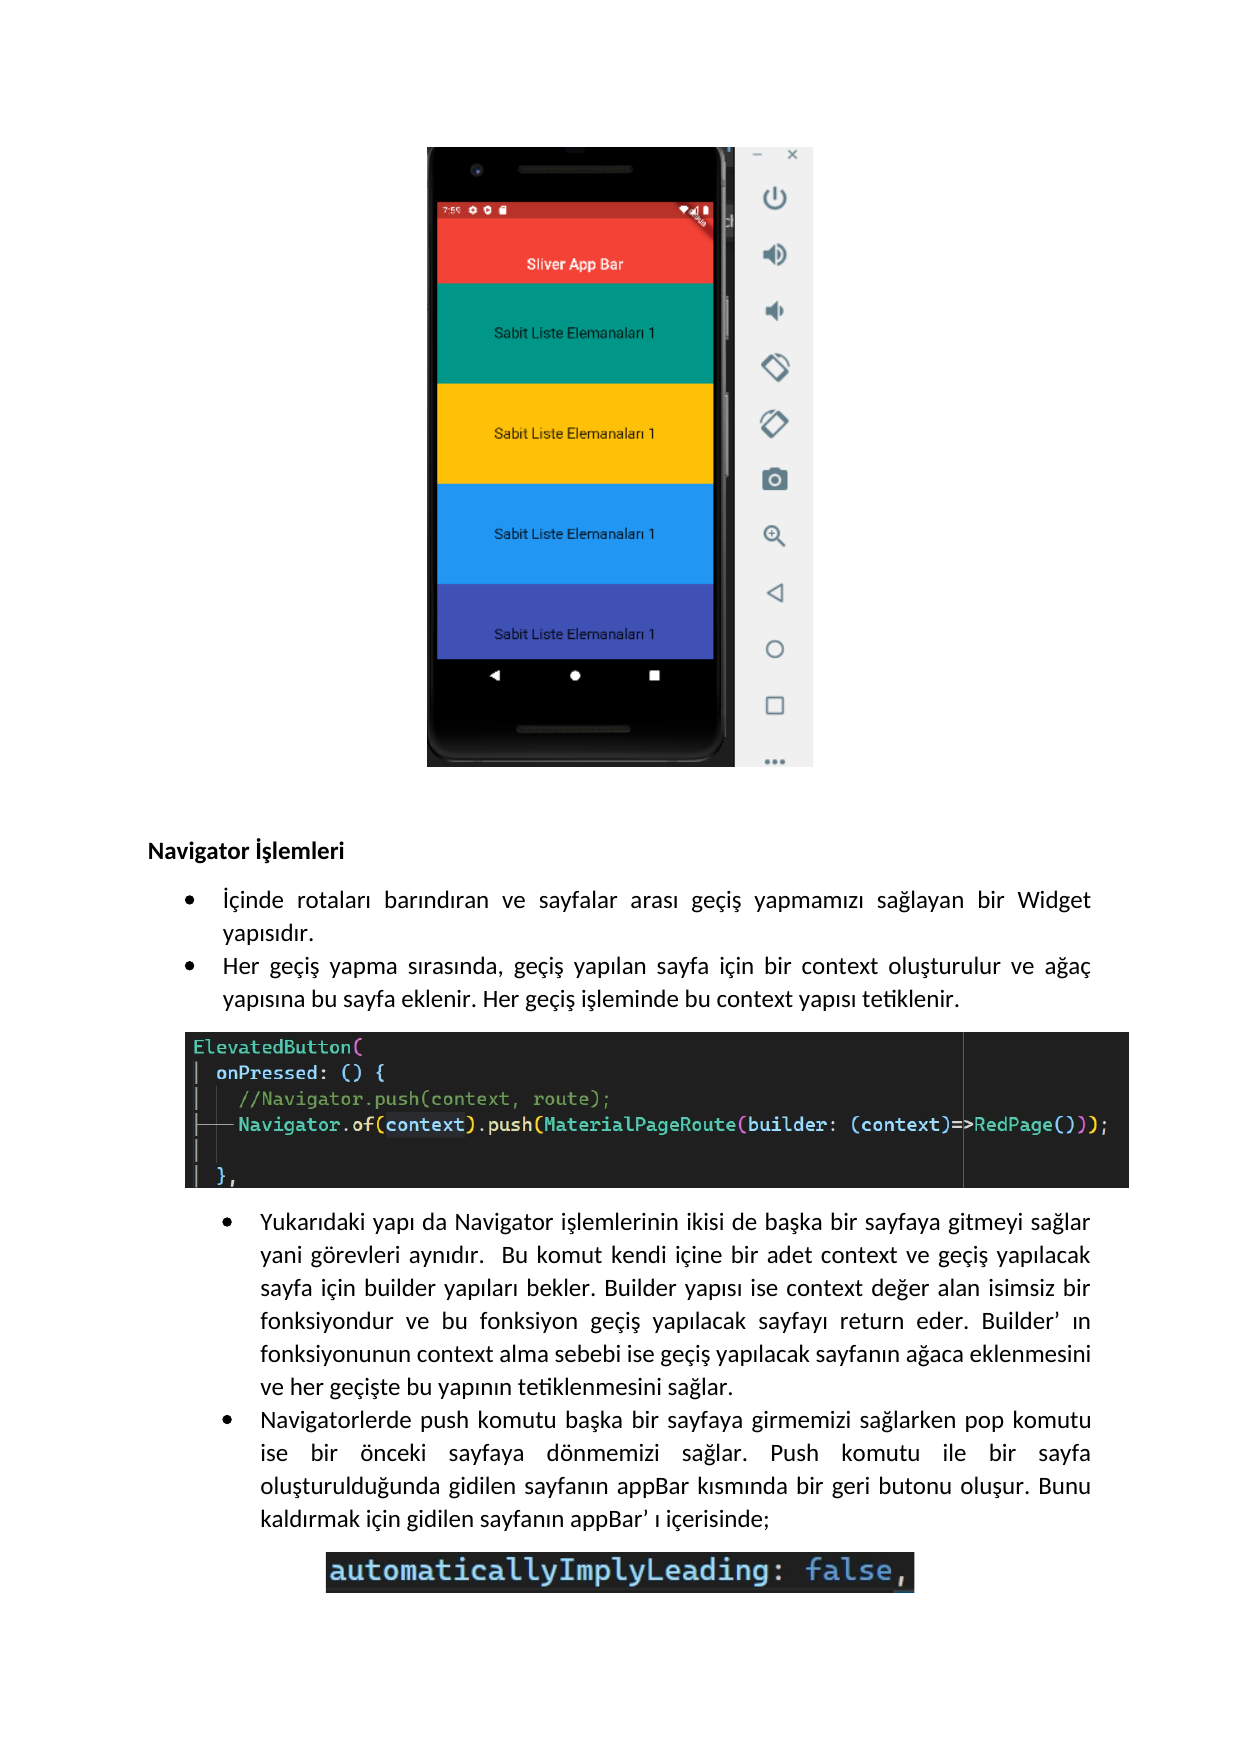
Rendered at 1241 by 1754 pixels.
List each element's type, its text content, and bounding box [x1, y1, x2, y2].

list İçinde rotaları barındıran ve sayfalar arası geçiş yapmamızı sağlayan bir Widget yapısıdır. [185, 884, 1093, 948]
list Navigatorlerde push komutu başka bir sayfaya girmemizi sağlarken pop komutu ise bir önceki sayfaya dönmemizi sağlar. Push komutu ile bir sayfa oluşturulduğunda gidilen sayfanın appBar kısmında bir geri butonu oluşur. Bunu kaldırmak için gidilen sayfanın appBar’ ı içerisinde; [223, 1404, 1093, 1533]
list Yukarıdaki yapı da Navigator işlemlerinin ikisi de başka bir sayfaya gitmeyi sağlar yani görevleri aynıdır. Bu komut kendi içine bir adet context ve geçiş yapılacak sayfa için builder yapıları bekler. Builder yapısı ise context değer alan isimsiz bir fonksiyondur ve bu fonksiyon geçiş yapılacak sayfayı return eder. Builder’ ın fonksiyonunun context alma sebebi ise geçiş yapılacak sayfanın ağaca eklenmesini ve her geçişte bu yapının tetiklenmesini sağlar. [223, 1207, 1093, 1402]
picture [185, 1032, 1129, 1188]
picture [427, 147, 814, 767]
text Navigator İşlemleri [148, 835, 1093, 865]
picture [325, 1552, 915, 1593]
list Her geçiş yapma sırasında, geçiş yapılan sayfa için bir context oluşturulur ve ağaç yapısına bu sayfa eklenir. Her geçiş işleminde bu context yapısı tetiklenir. [185, 950, 1093, 1014]
